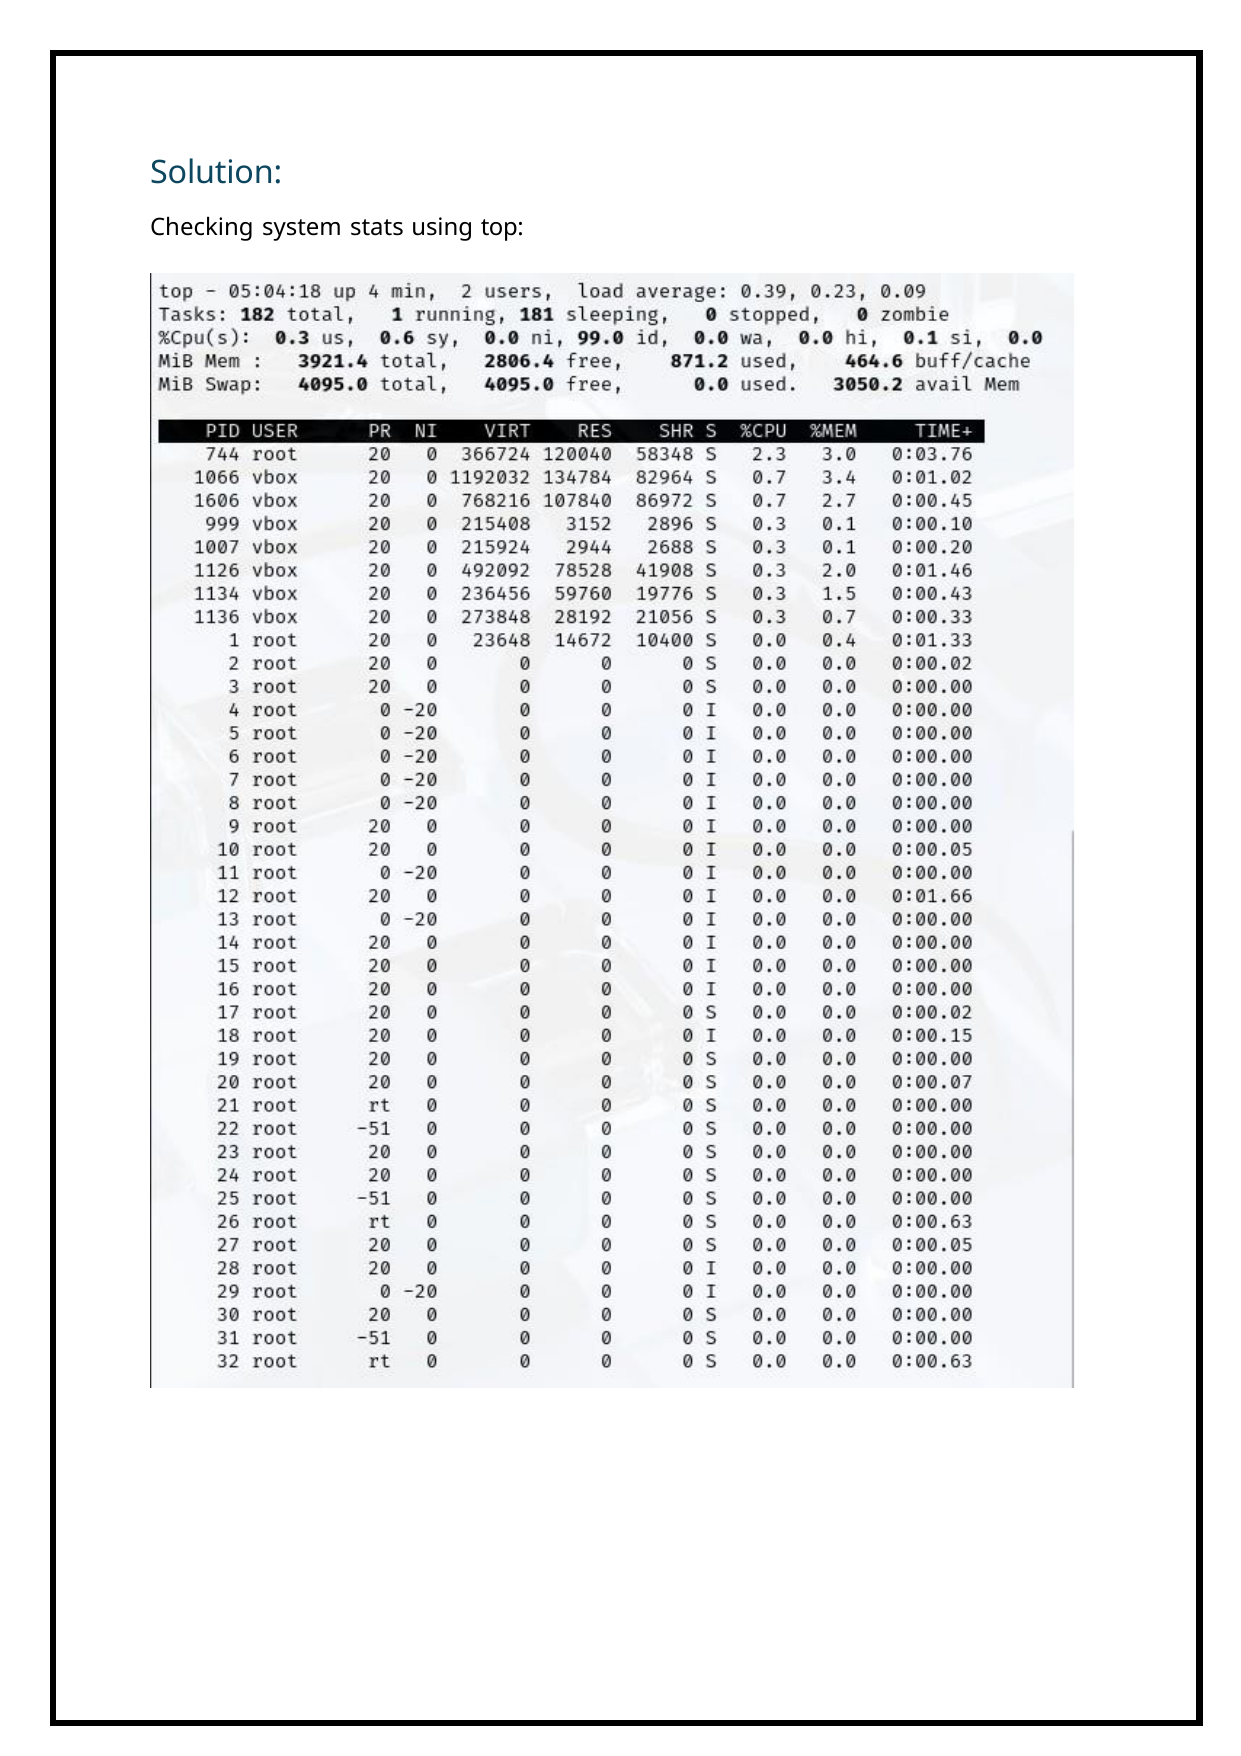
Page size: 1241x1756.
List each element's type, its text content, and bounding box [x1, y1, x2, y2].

text Checking system stats using top: [150, 209, 1196, 242]
picture [150, 273, 1075, 1388]
subtitle Solution: [150, 149, 1196, 193]
